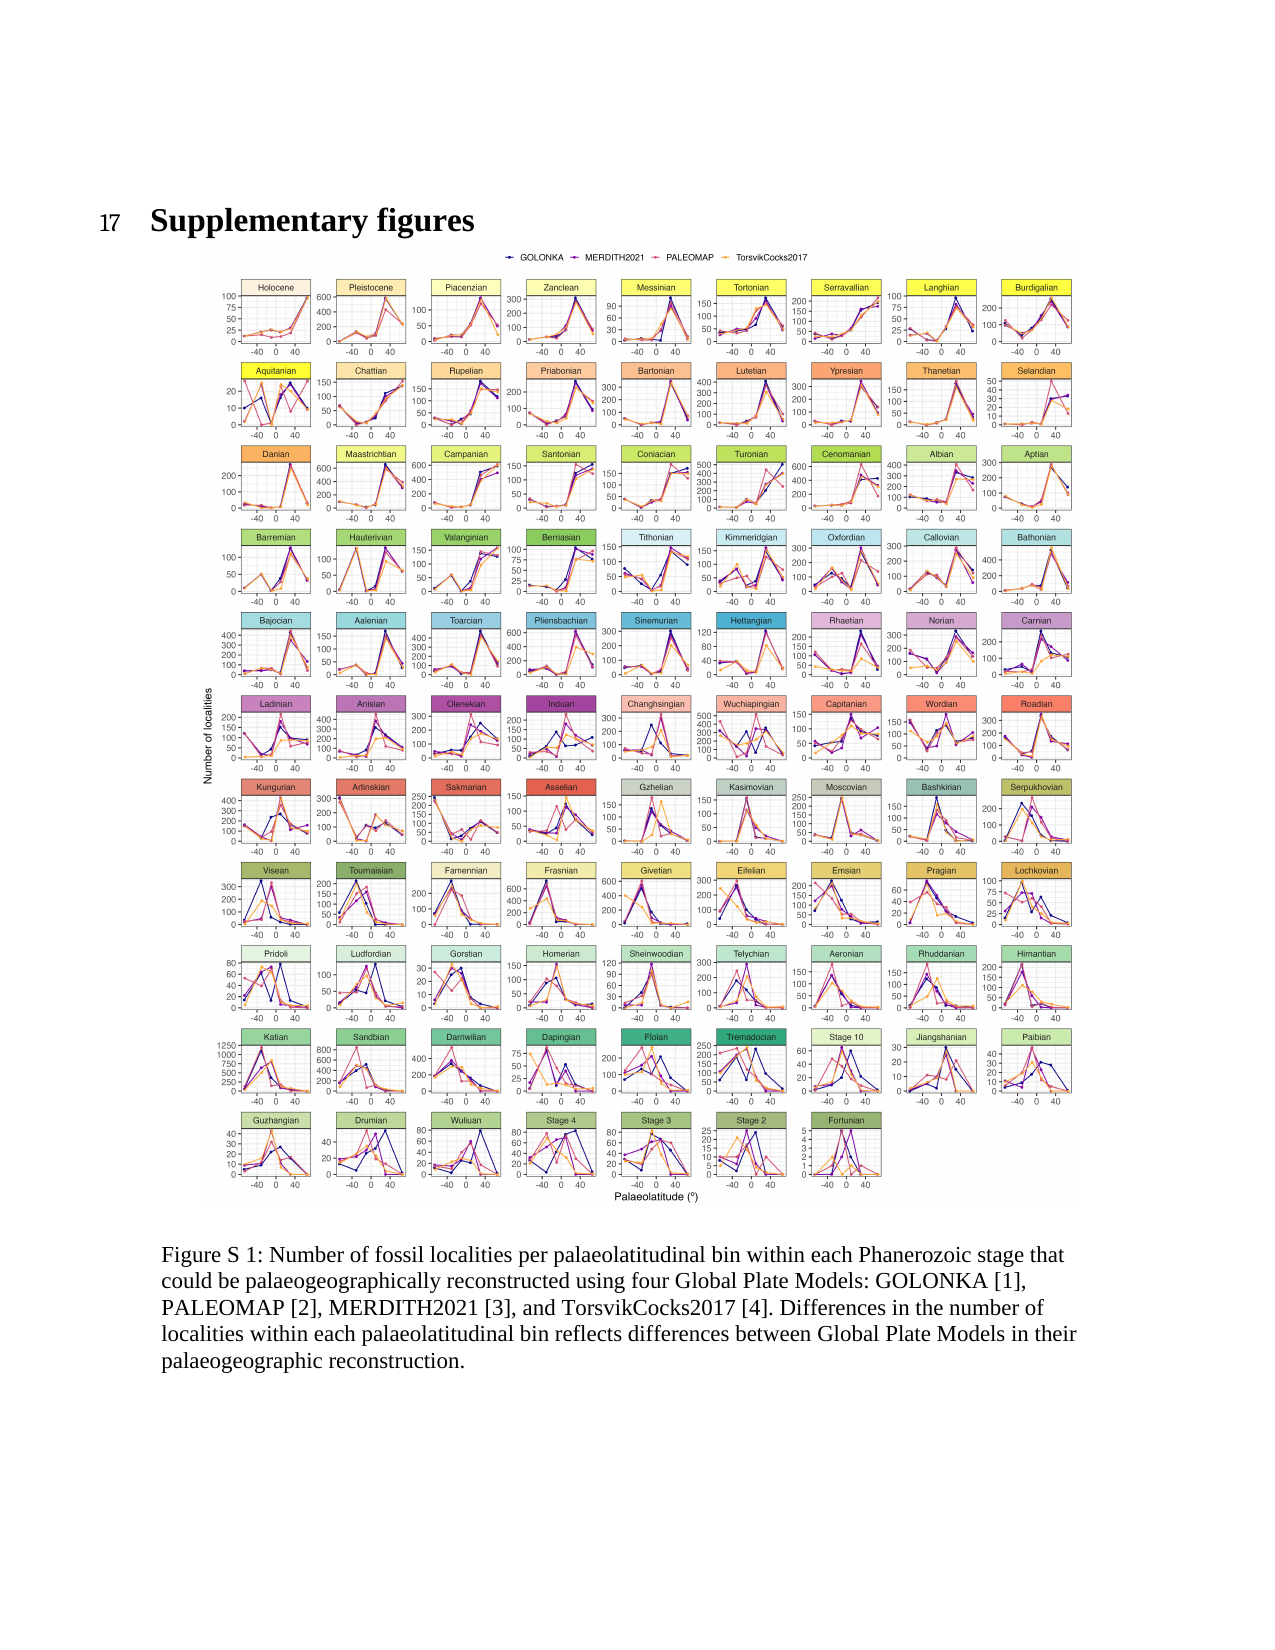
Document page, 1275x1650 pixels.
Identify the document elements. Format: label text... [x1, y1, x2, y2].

table_header Figure S 1: Number of fossil localities per palaeolatitudinal bin within each Phanerozoic stage that could be palaeogeographically reconstructed using four Global Plate Models: GOLONKA [1], PALEOMAP [2], MERDITH2021 [3], and TorsvikCocks2017 [4]. Differences in the number of localities within each palaeolatitudinal bin reflects differences between Global Plate Models in their palaeogeographic reconstruction. [150, 238, 1125, 1394]
picture [198, 242, 1077, 1208]
subtitle Supplementary figures [150, 200, 1125, 238]
